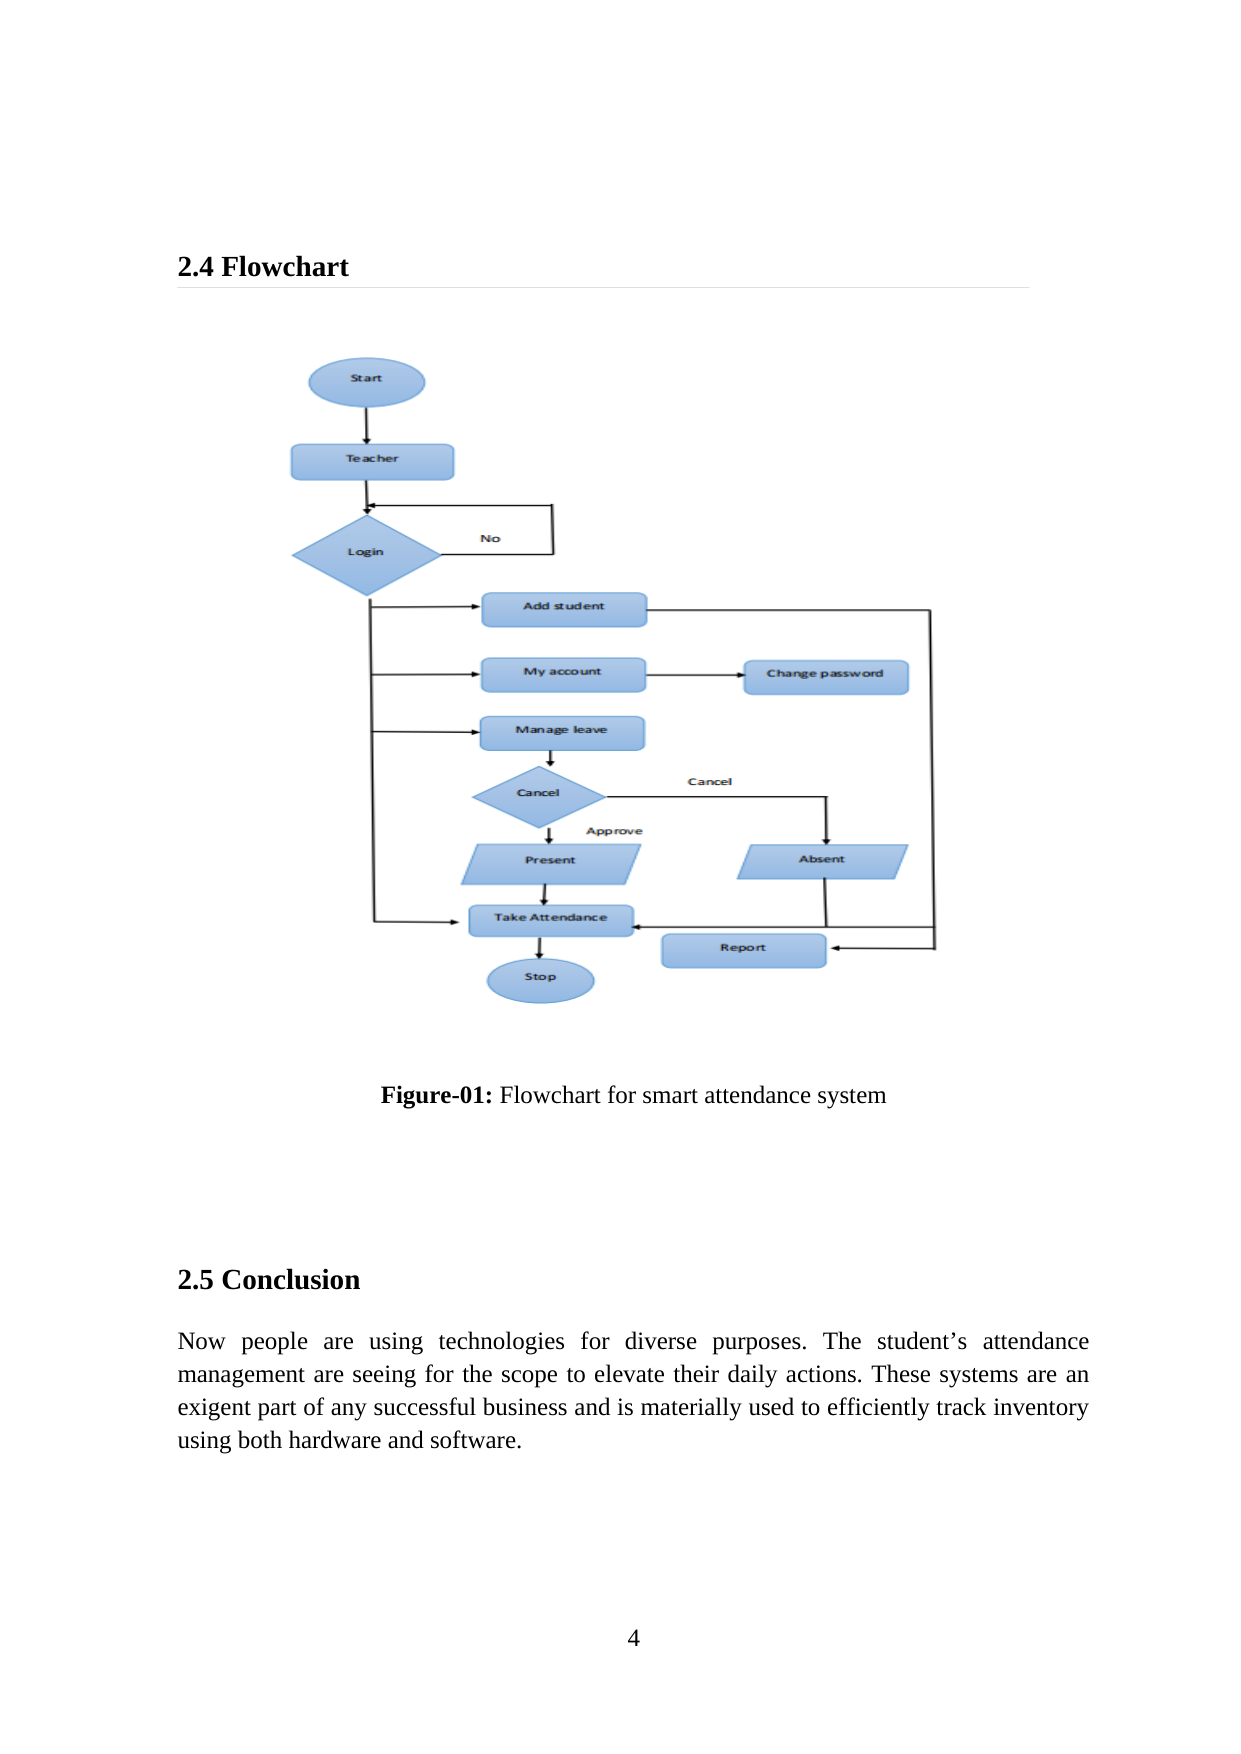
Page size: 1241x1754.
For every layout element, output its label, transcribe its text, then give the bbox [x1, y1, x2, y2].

text Figure-01: Flowchart for smart attendance system [177, 1080, 1090, 1109]
text 2.5 Conclusion [177, 1262, 1090, 1296]
picture [177, 287, 1030, 1011]
text Now people are using technologies for diverse purposes. The student’s attendance management are seeing for the scope to elevate their daily actions. These systems are an exigent part of any successful business and is materially used to efficiently track inventory using both hardware and software. [177, 1326, 1090, 1454]
text 2.4 Flowchart [177, 249, 1090, 283]
